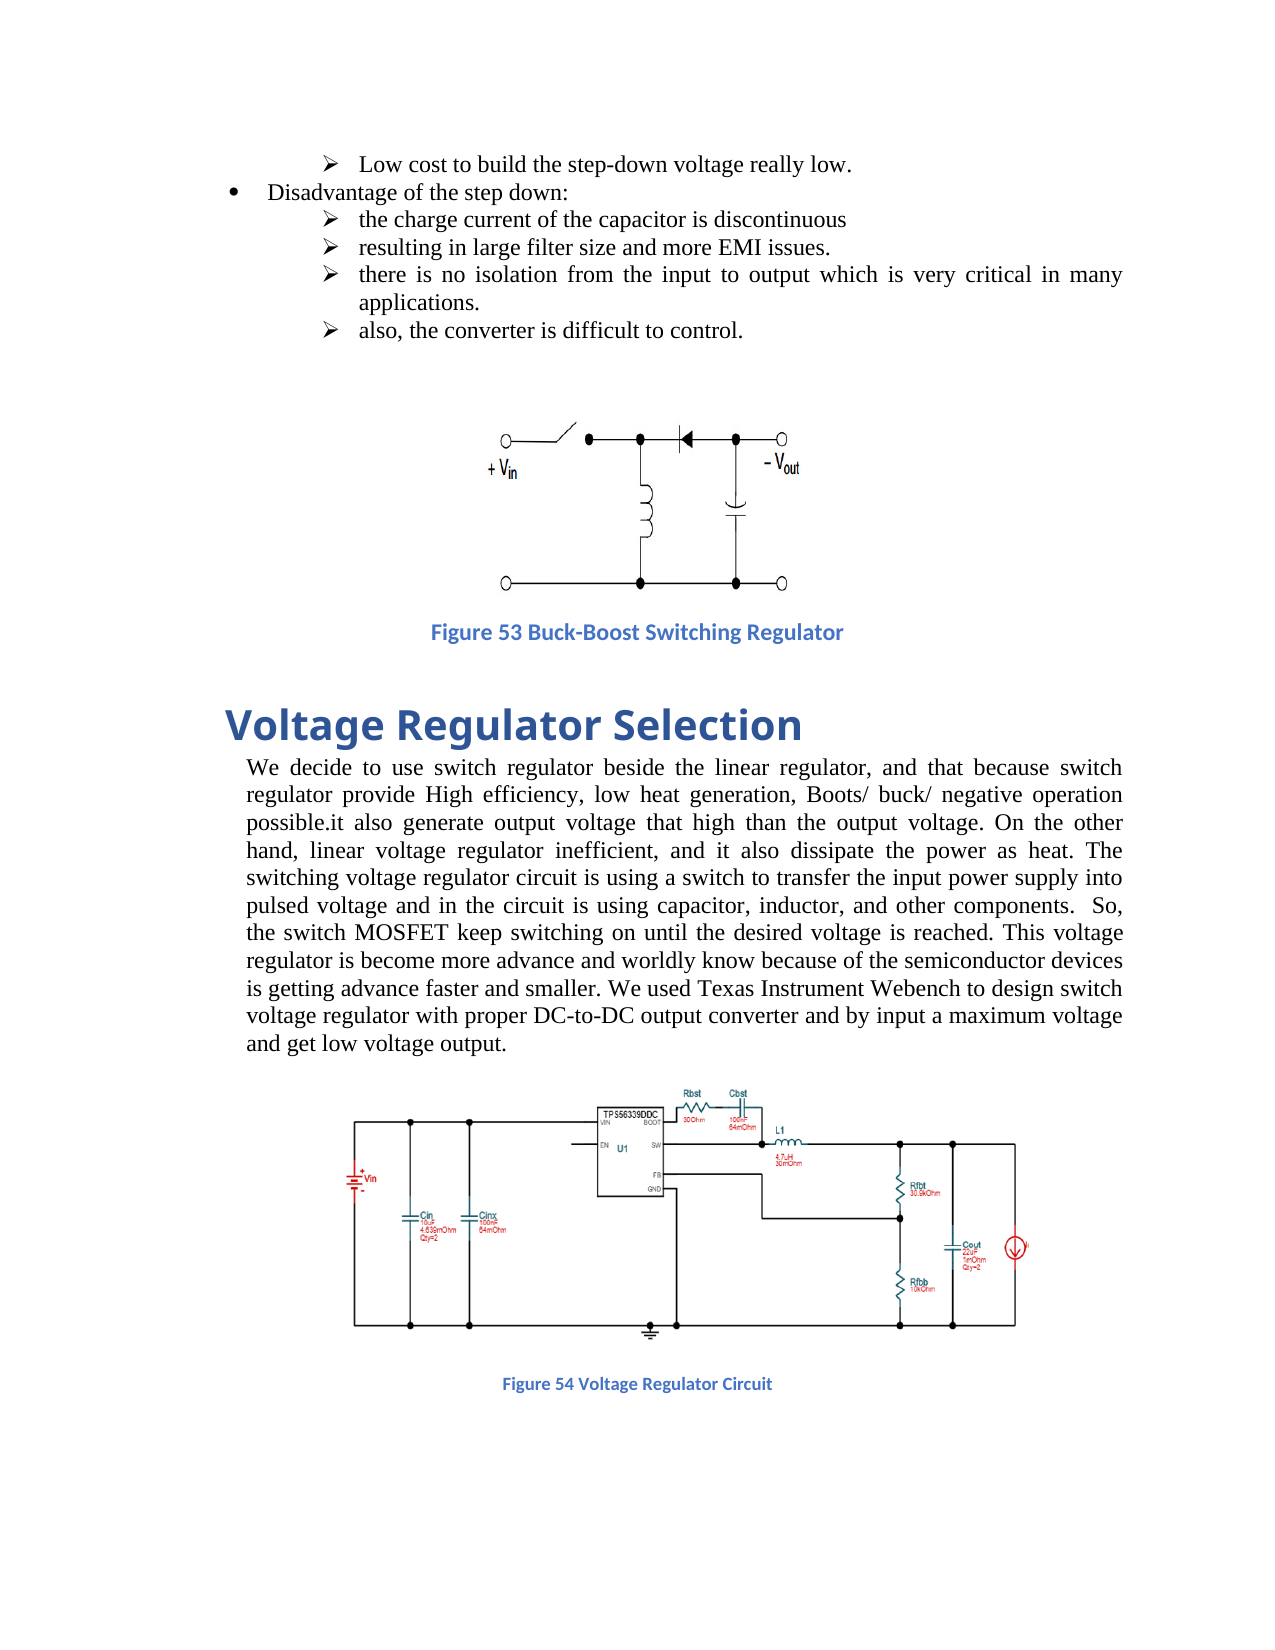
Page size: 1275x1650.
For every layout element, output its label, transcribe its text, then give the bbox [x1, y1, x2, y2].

list resulting in large filter size and more EMI issues. [321, 233, 1125, 260]
picture [471, 408, 804, 596]
text We decide to use switch regulator beside the linear regulator, and that because switch regulator provide High efficiency, low heat generation, Boots/ buck/ negative operation possible.it also generate output voltage that high than the output voltage. On the other hand, linear voltage regulator inefficient, and it also dissipate the power as heat. The switching voltage regulator circuit is using a switch to transfer the input power supply into pulsed voltage and in the circuit is using capacitor, inductor, and other components. So, the switch MOSFET keep switching on until the desired voltage is reached. This voltage regulator is become more advance and worldly know because of the semiconductor devices is getting advance faster and smaller. We used Texas Instrument Webench to design switch voltage regulator with proper DC-to-DC output converter and by input a maximum voltage and get low voltage output. [246, 753, 1125, 1056]
list also, the converter is difficult to control. [321, 316, 1125, 343]
list Disadvantage of the step down: [229, 178, 1125, 205]
text Figure 54 Voltage Regulator Circuit [150, 1372, 1125, 1395]
subtitle Voltage Regulator Selection [225, 696, 1125, 753]
picture [342, 1077, 1029, 1351]
list Low cost to build the step-down voltage really low. [321, 150, 1125, 178]
text Figure 53 Buck-Boost Switching Regulator [150, 617, 1125, 646]
list the charge current of the capacitor is discontinuous [321, 205, 1125, 233]
list there is no isolation from the input to output which is very critical in many applications. [321, 260, 1125, 316]
